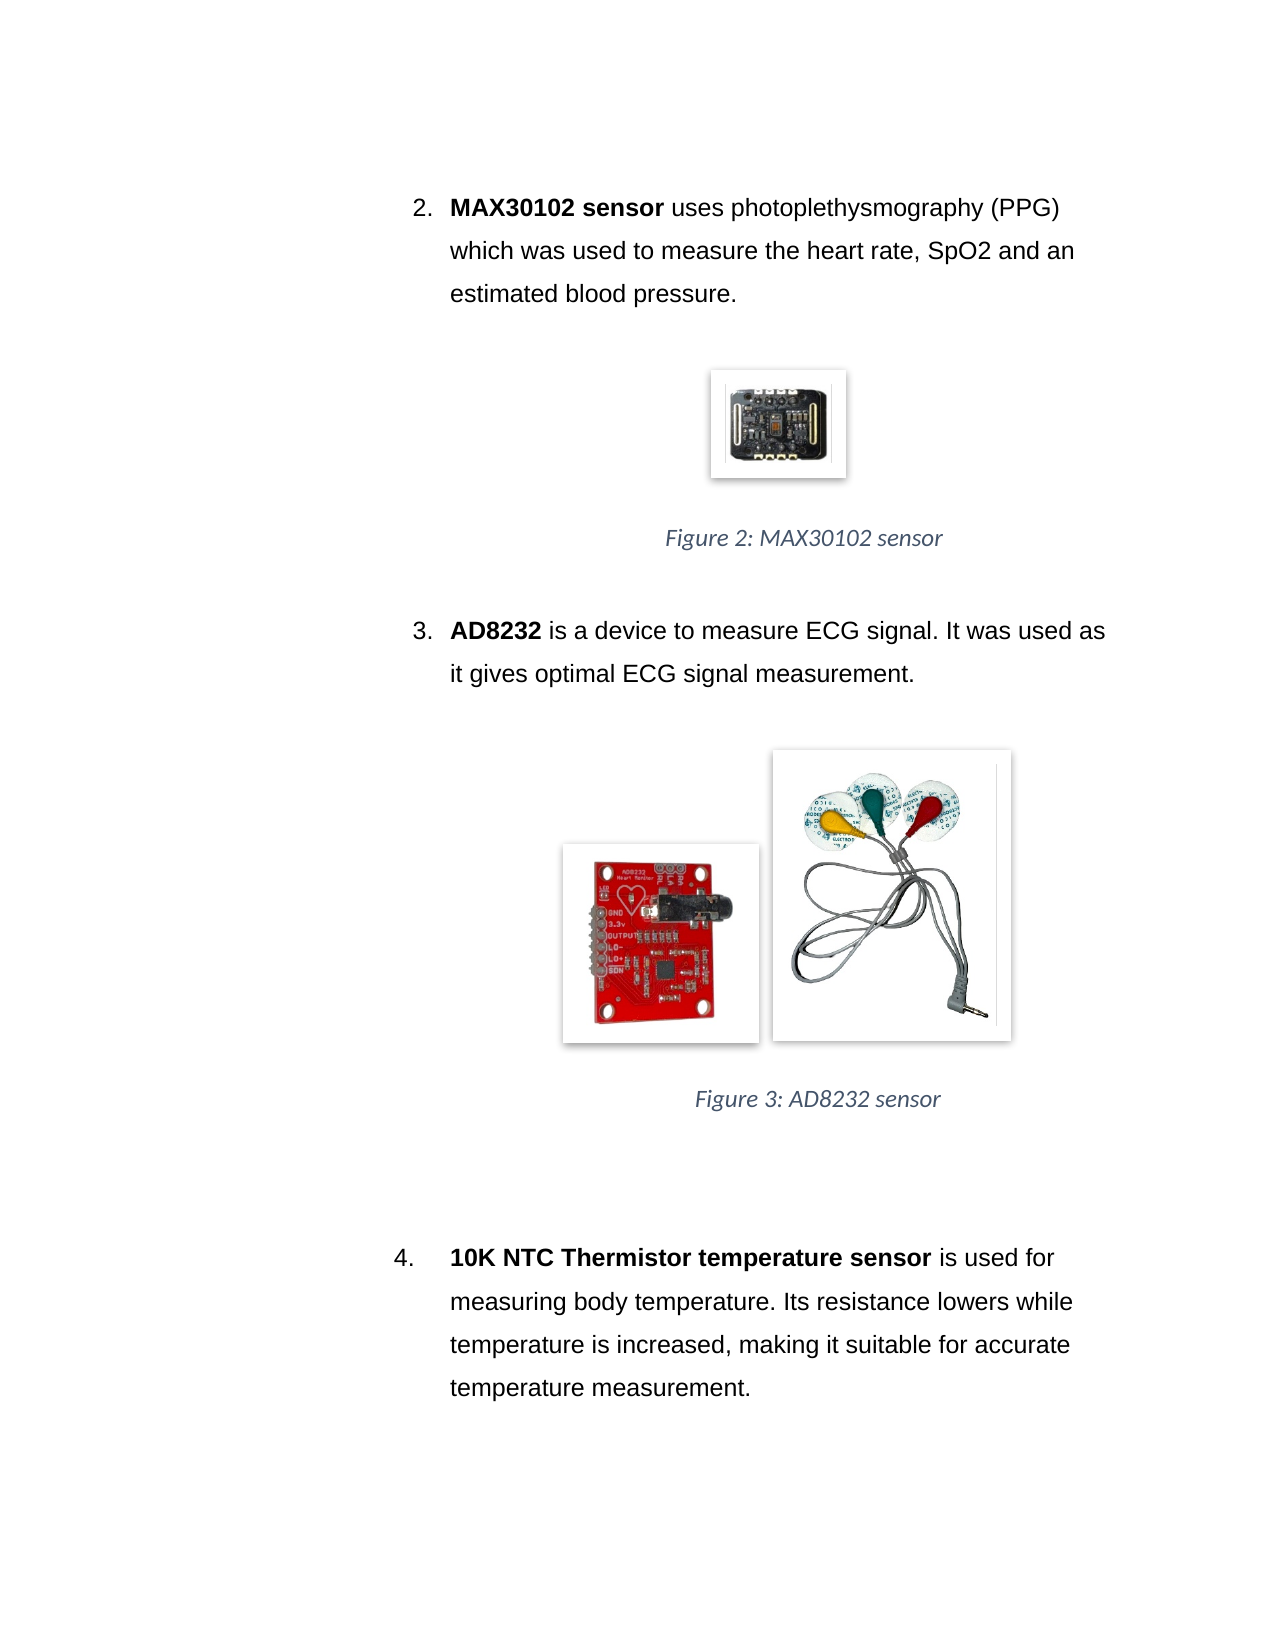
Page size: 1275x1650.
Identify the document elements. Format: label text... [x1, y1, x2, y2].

text Figure 3: AD8232 sensor [225, 1083, 1125, 1113]
list 10K NTC Thermistor temperature sensor is used for measuring body temperature. Its resistance lowers while temperature is increased, making it suitable for accurate temperature measurement. [394, 1243, 1125, 1402]
picture [725, 384, 832, 463]
picture [578, 858, 744, 1029]
list AD8232 is a device to measure ECG signal. It was used as it gives optimal ECG signal measurement. [412, 616, 1125, 688]
picture [788, 764, 997, 1026]
list MAX30102 sensor uses photoplethysmography (PPG) which was used to measure the heart rate, SpO2 and an estimated blood pressure. [412, 193, 1125, 308]
text Figure 2: MAX30102 sensor [225, 522, 1125, 552]
